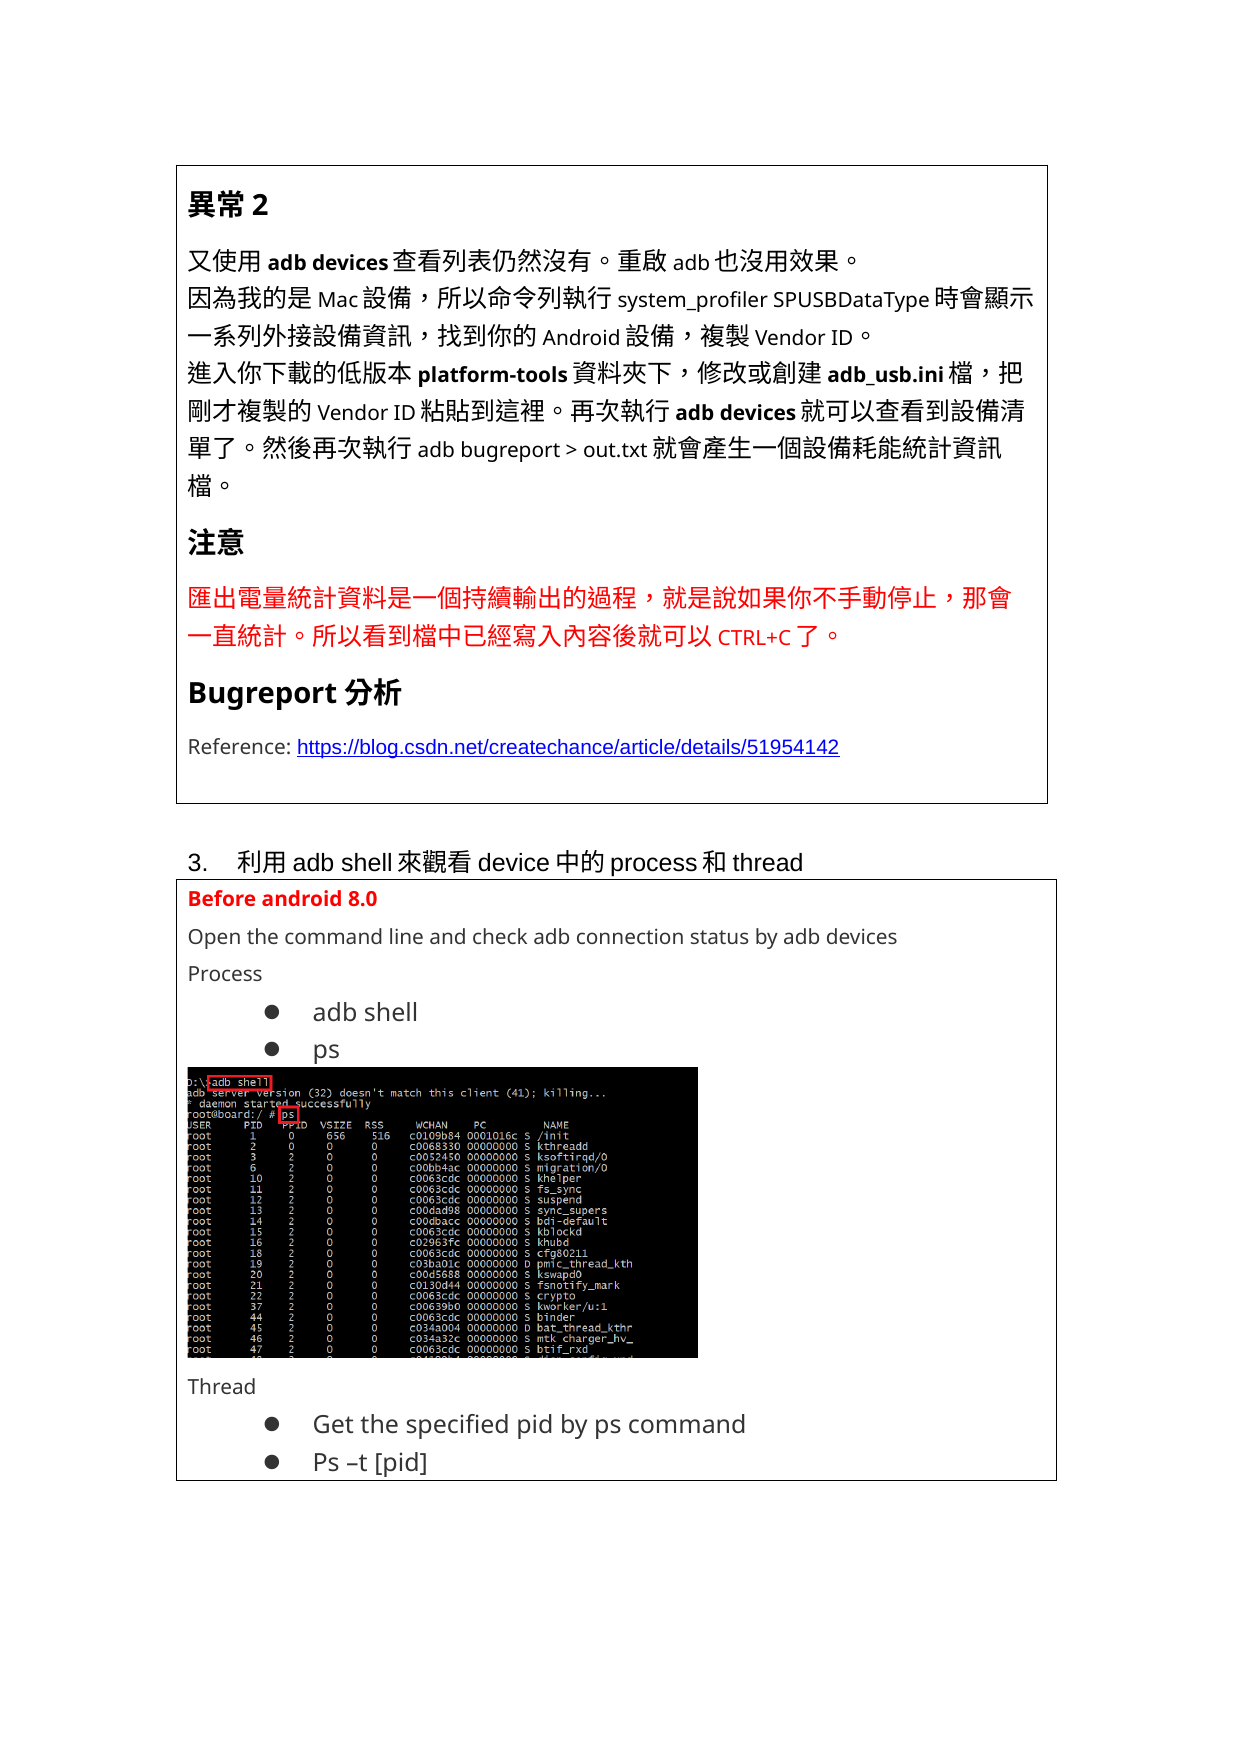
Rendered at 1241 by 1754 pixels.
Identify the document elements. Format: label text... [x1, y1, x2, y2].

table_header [177, 880, 1056, 1480]
picture [187, 1067, 698, 1358]
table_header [177, 166, 1047, 803]
list 利用adb shell來觀看device中的process和thread [187, 842, 1053, 879]
